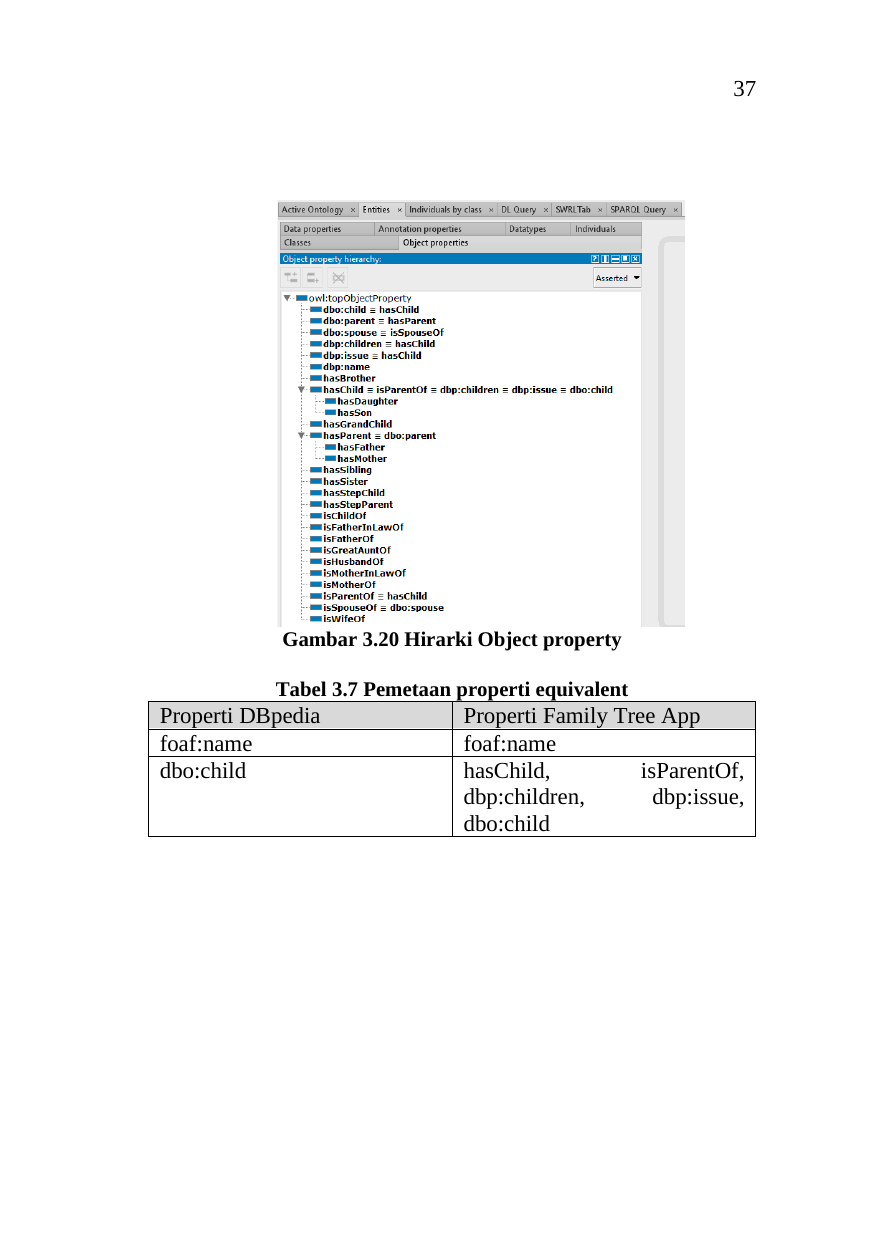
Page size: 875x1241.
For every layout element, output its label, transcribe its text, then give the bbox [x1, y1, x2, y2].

table_header Properti DBpedia [149, 702, 452, 728]
table_cell foaf:name [149, 730, 452, 756]
table_cell foaf:name [453, 730, 755, 756]
picture [277, 200, 685, 627]
table_cell dbo:child [149, 757, 452, 836]
table_cell hasChild, isParentOf, dbp:children, dbp:issue, dbo:child [453, 757, 755, 836]
table_header Properti Family Tree App [453, 702, 755, 728]
